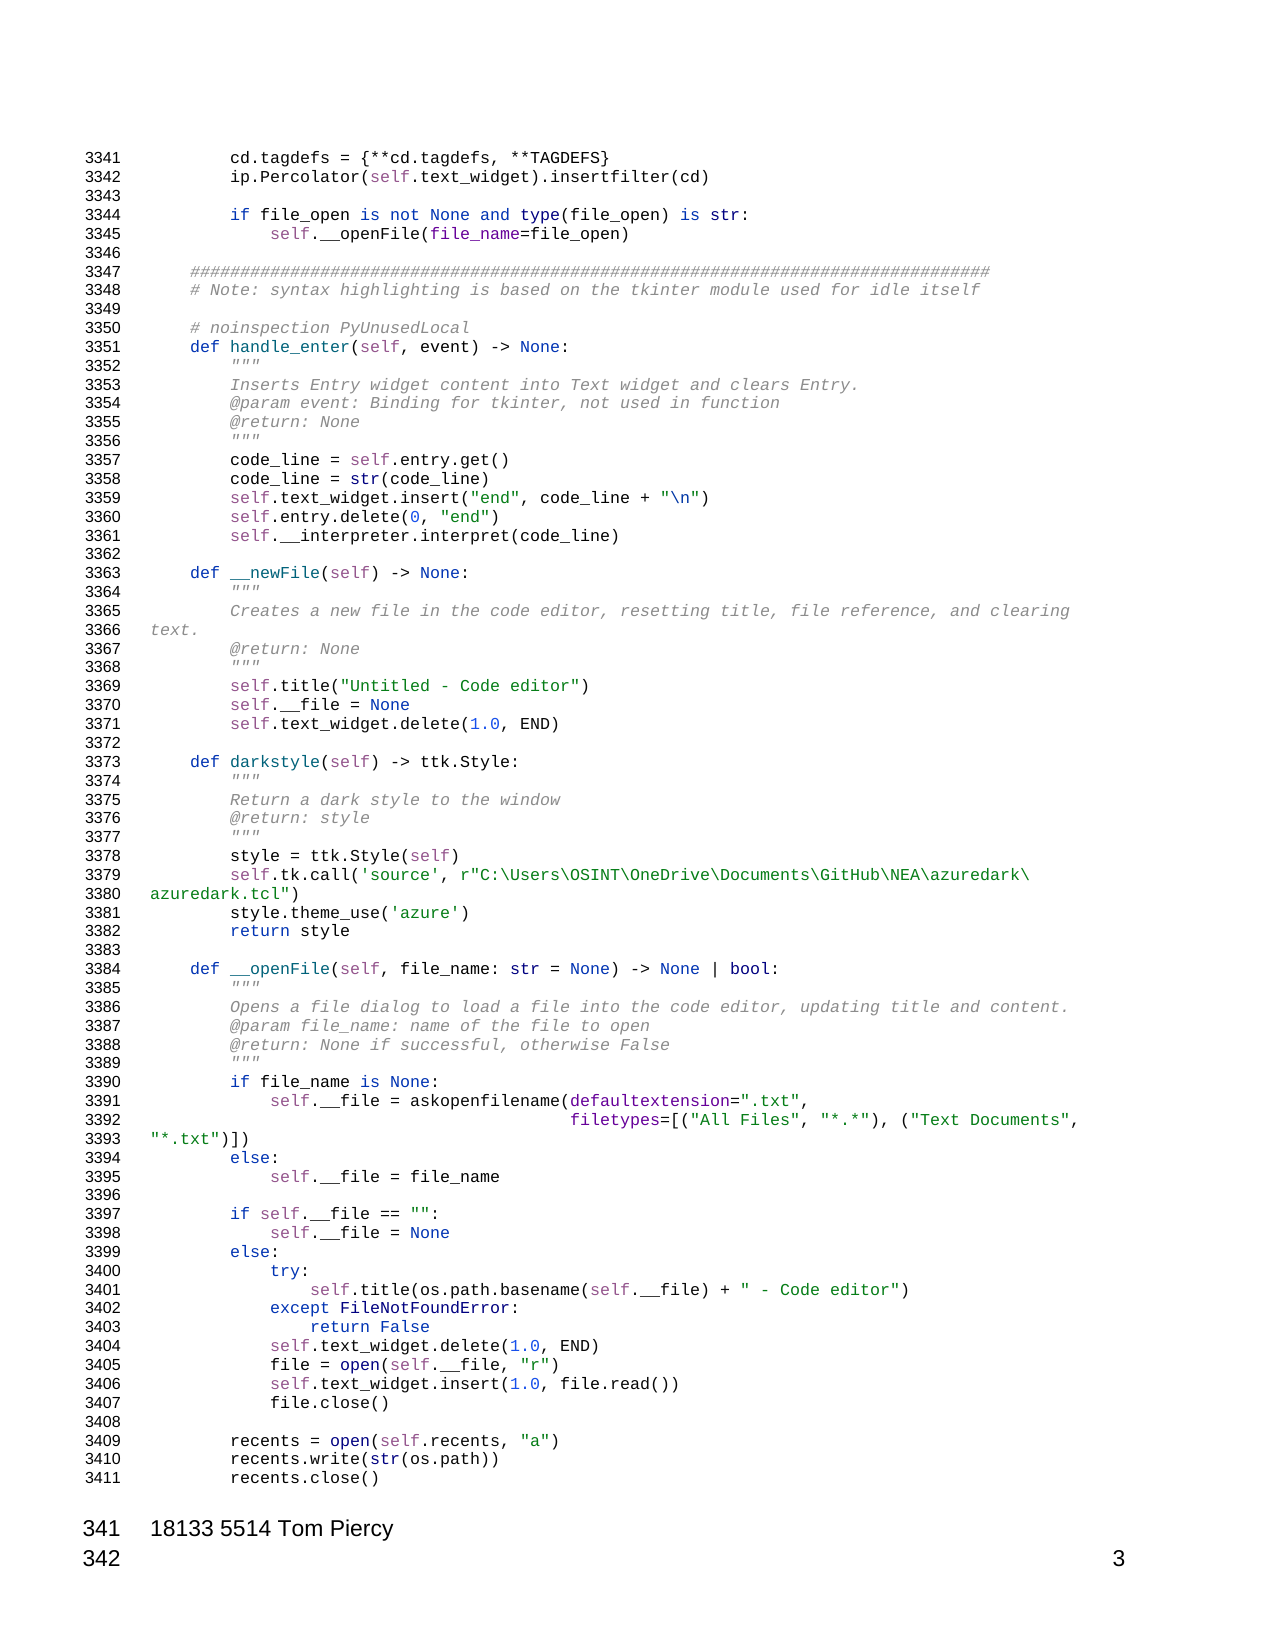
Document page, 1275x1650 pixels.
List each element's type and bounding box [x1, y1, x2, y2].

text [150, 150, 1125, 1489]
